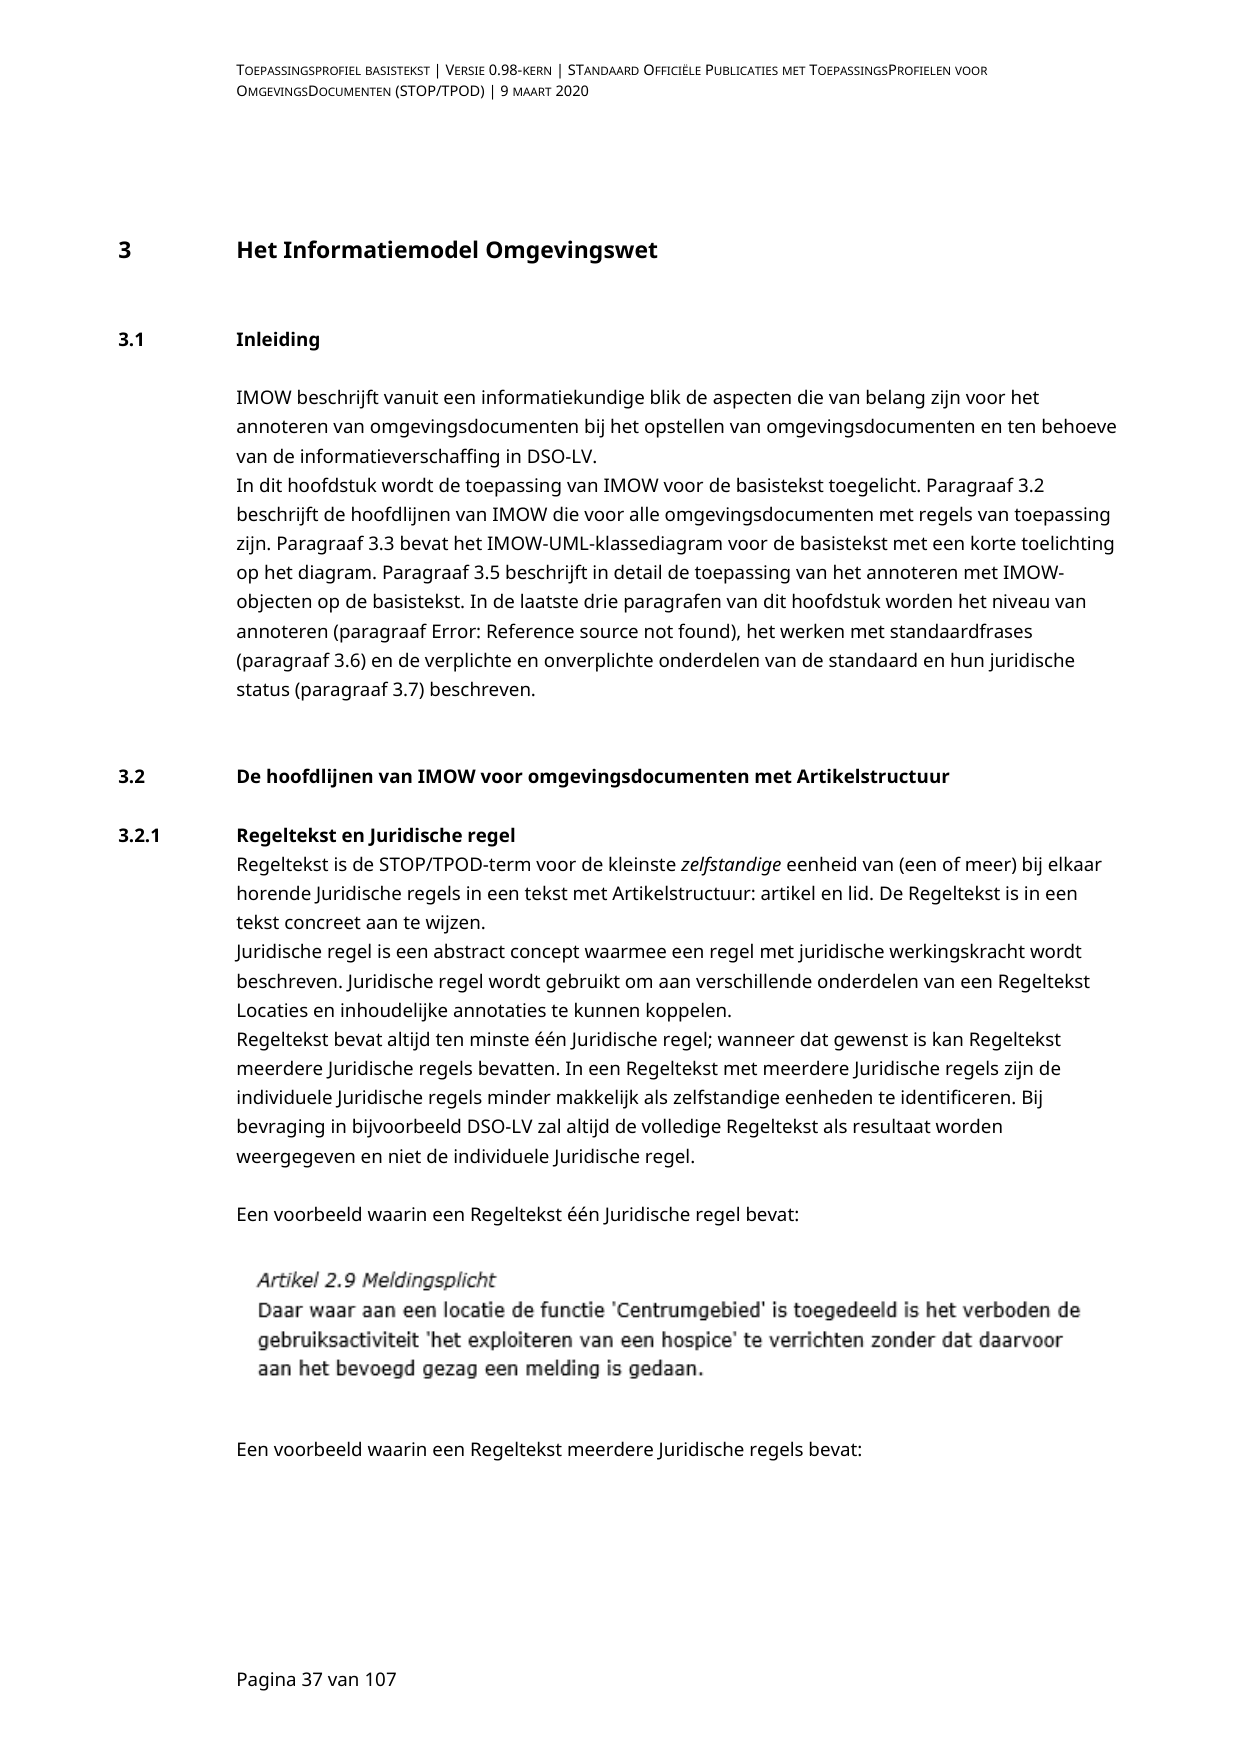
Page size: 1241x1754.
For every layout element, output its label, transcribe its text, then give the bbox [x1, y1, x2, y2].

subtitle Regeltekst en Juridische regel [118, 819, 1122, 848]
text Een voorbeeld waarin een Regeltekst meerdere Juridische regels bevat: [236, 1433, 1122, 1462]
subtitle Het Informatiemodel Omgevingswet [118, 236, 1122, 265]
text Een voorbeeld waarin een Regeltekst één Juridische regel bevat: [236, 1198, 1122, 1227]
subtitle Inleiding [118, 323, 1122, 352]
text Juridische regel is een abstract concept waarmee een regel met juridische werkingskracht wordt beschreven. Juridische regel wordt gebruikt om aan verschillende onderdelen van een Regeltekst Locaties en inhoudelijke annotaties te kunnen koppelen. [236, 936, 1122, 1023]
picture [236, 1256, 1096, 1404]
text IMOW beschrijft vanuit een informatiekundige blik de aspecten die van belang zijn voor het annoteren van omgevingsdocumenten bij het opstellen van omgevingsdocumenten en ten behoeve van de informatieverschaffing in DSO-LV. [236, 381, 1122, 469]
text Regeltekst bevat altijd ten minste één Juridische regel; wanneer dat gewenst is kan Regeltekst meerdere Juridische regels bevatten. In een Regeltekst met meerdere Juridische regels zijn de individuele Juridische regels minder makkelijk als zelfstandige eenheden te identificeren. Bij bevraging in bijvoorbeeld DSO-LV zal altijd de volledige Regeltekst als resultaat worden weergegeven en niet de individuele Juridische regel. [236, 1023, 1122, 1169]
text Regeltekst is de STOP/TPOD-term voor de kleinste zelfstandige eenheid van (een of meer) bij elkaar horende Juridische regels in een tekst met Artikelstructuur: artikel en lid. De Regeltekst is in een tekst concreet aan te wijzen. [236, 848, 1122, 936]
subtitle De hoofdlijnen van IMOW voor omgevingsdocumenten met Artikelstructuur [118, 761, 1122, 790]
